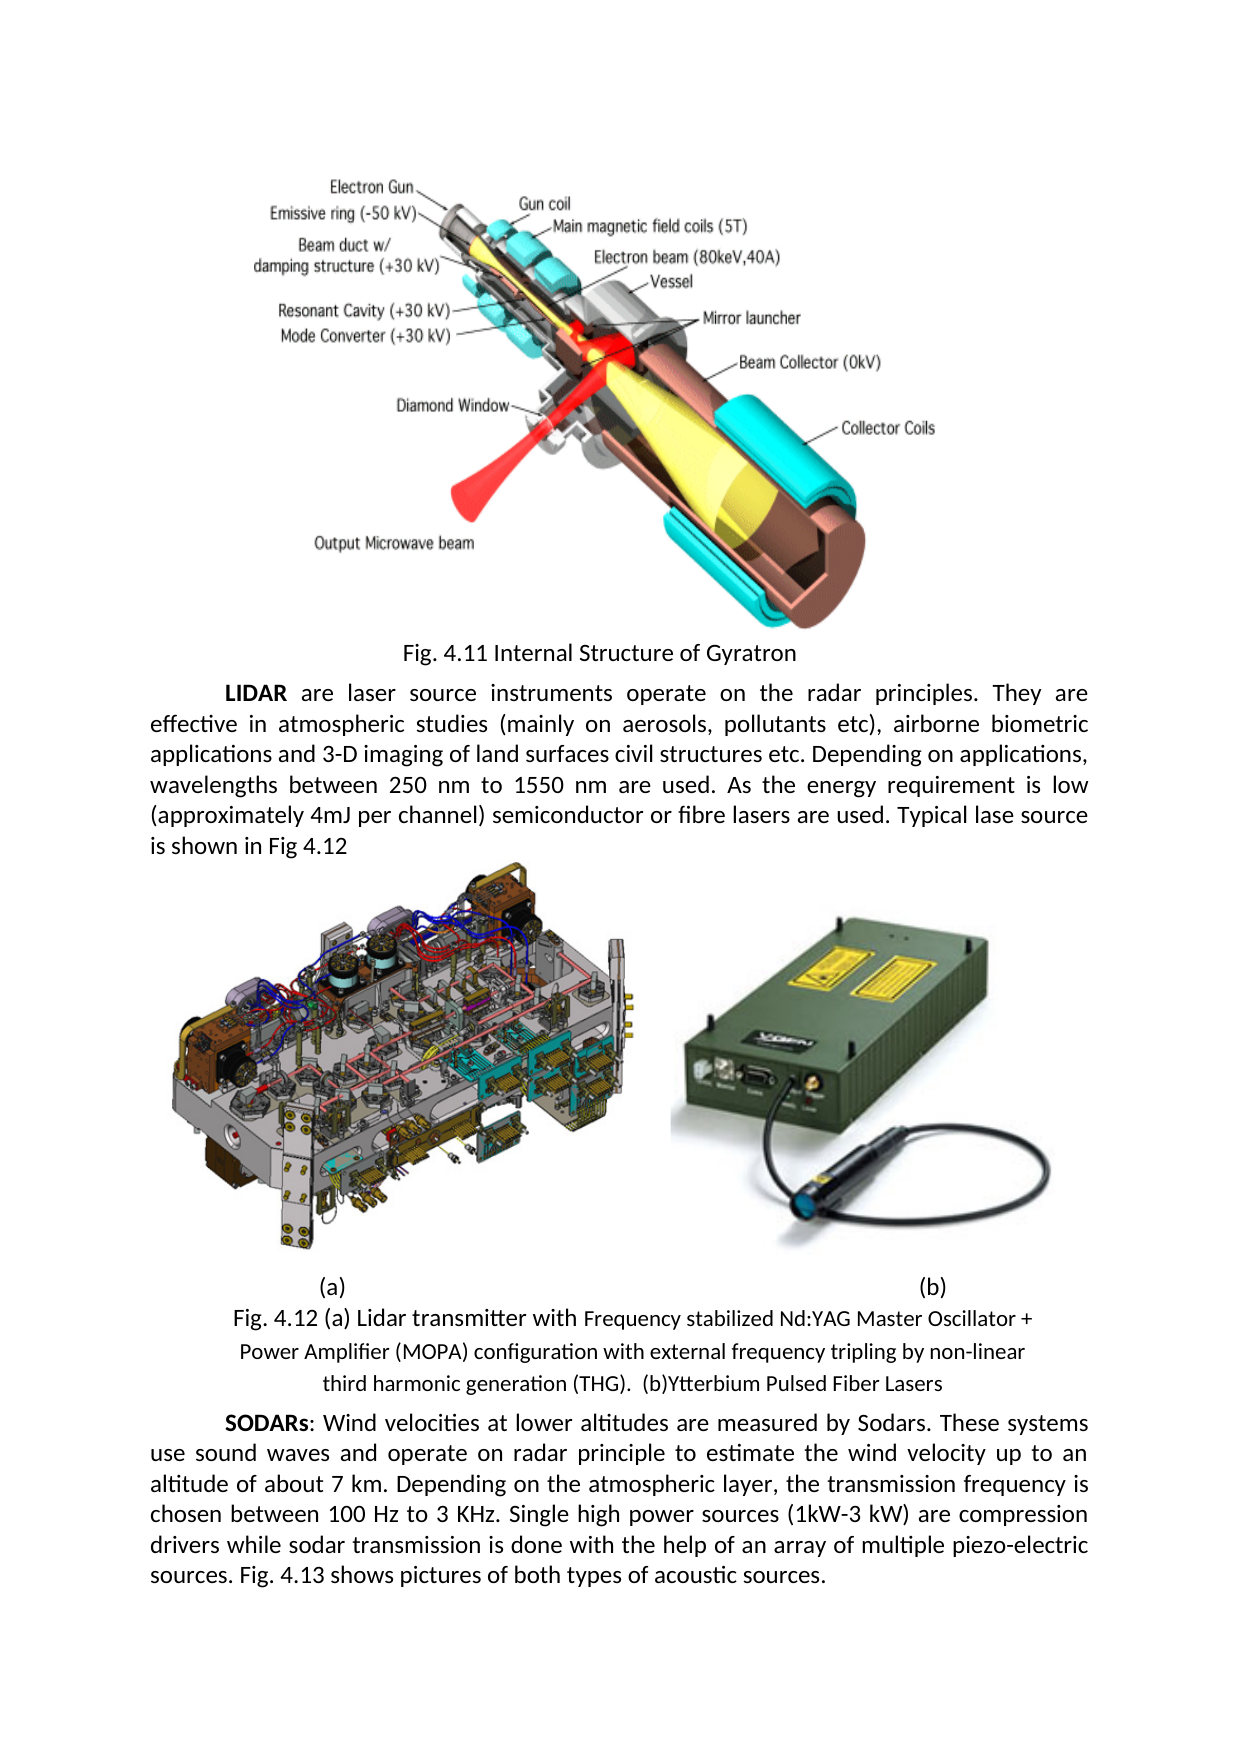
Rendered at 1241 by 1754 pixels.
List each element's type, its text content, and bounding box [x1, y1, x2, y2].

text LIDAR are laser source instruments operate on the radar principles. They are effective in atmospheric studies (mainly on aerosols, pollutants etc), airborne biometric applications and 3-D imaging of land surfaces civil structures etc. Depending on applications, wavelengths between 250 nm to 1550 nm are used. As the energy requirement is low (approximately 4mJ per channel) semiconductor or fibre lasers are used. Typical lase source is shown in Fig 4.12 [150, 677, 1090, 861]
picture [253, 150, 936, 647]
text SODARs: Wind velocities at lower altitudes are measured by Sodars. These systems use sound waves and operate on radar principle to estimate the wind velocity up to an altitude of about 7 km. Depending on the atmospheric layer, the transmission frequency is chosen between 100 Hz to 3 KHz. Single high power sources (1kW-3 kW) are compression drivers while sodar transmission is done with the help of an array of multiple piezo-electric sources. Fig. 4.13 shows pictures of both types of acoustic sources. [150, 1407, 1090, 1590]
picture [670, 896, 1055, 1255]
